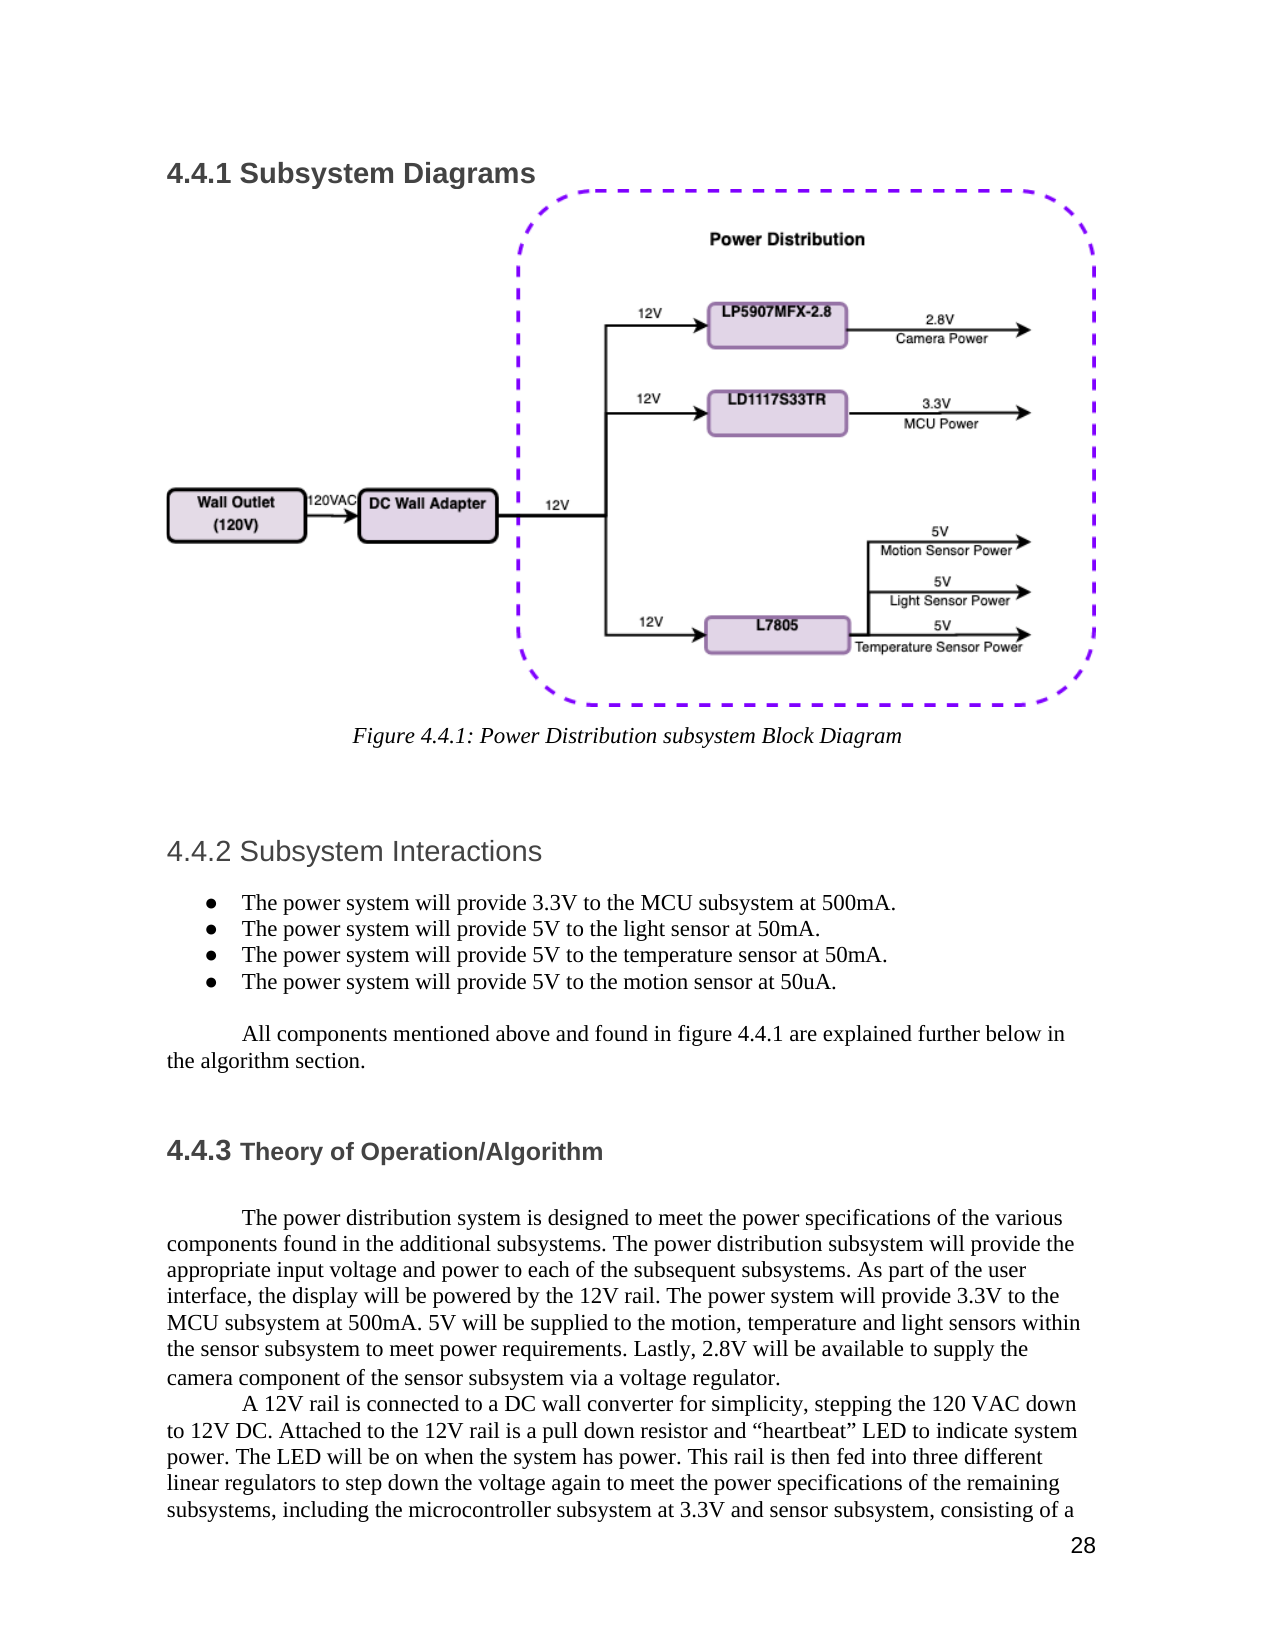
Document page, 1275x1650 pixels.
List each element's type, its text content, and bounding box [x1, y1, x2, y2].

list The power system will provide 5V to the light sensor at 50mA. [204, 915, 1096, 941]
subtitle 4.4.1 Subsystem Diagrams [167, 156, 1096, 189]
list The power system will provide 5V to the motion sensor at 50uA. [204, 968, 1096, 994]
text The power distribution system is designed to meet the power specifications of the various components found in the additional subsystems. The power distribution subsystem will provide the appropriate input voltage and power to each of the subsequent subsystems. As part of the user interface, the display will be powered by the 12V rail. The power system will provide 3.3V to the MCU subsystem at 500mA. 5V will be supplied to the motion, temperature and light sensors within the sensor subsystem to meet power requirements. Lastly, 2.8V will be available to supply the camera component of the sensor subsystem via a voltage regulator. [167, 1203, 1096, 1390]
subtitle 4.4.3 Theory of Operation/Algorithm [167, 1133, 1096, 1166]
list The power system will provide 5V to the temperature sensor at 50mA. [204, 941, 1096, 968]
picture [166, 189, 1096, 707]
text All components mentioned above and found in figure 4.4.1 are explained further below in the algorithm section. [167, 1021, 1096, 1073]
subtitle 4.4.2 Subsystem Interactions [167, 834, 1096, 868]
text Figure 4.4.1: Power Distribution subsystem Block Diagram [300, 722, 957, 748]
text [167, 1390, 1096, 1522]
list The power system will provide 3.3V to the MCU subsystem at 500mA. [204, 889, 1096, 915]
